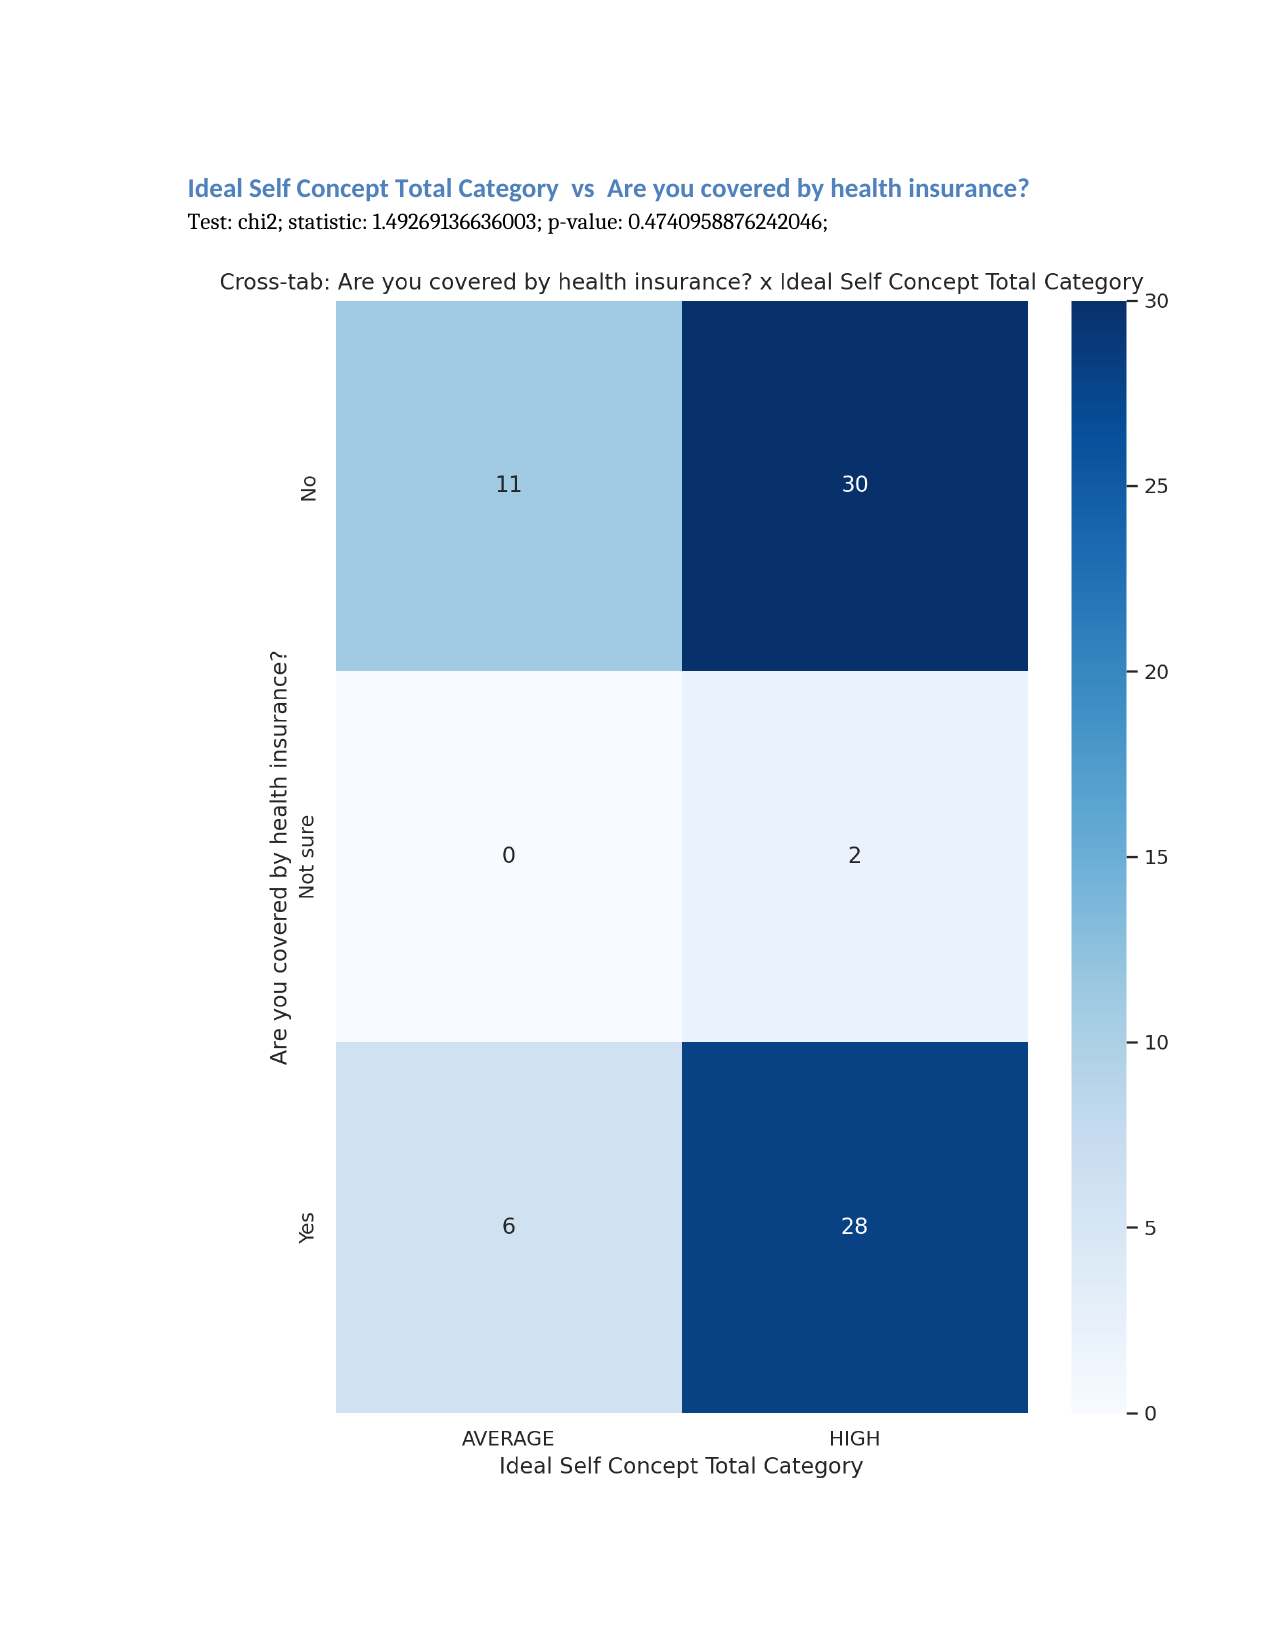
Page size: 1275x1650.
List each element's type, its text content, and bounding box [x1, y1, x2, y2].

subtitle Ideal Self Concept Total Category vs Are you covered by health insurance? [187, 171, 1087, 204]
text Test: chi2; statistic: 1.49269136636003; p-value: 0.4740958876242046; [187, 209, 1087, 235]
picture [206, 259, 1182, 1491]
